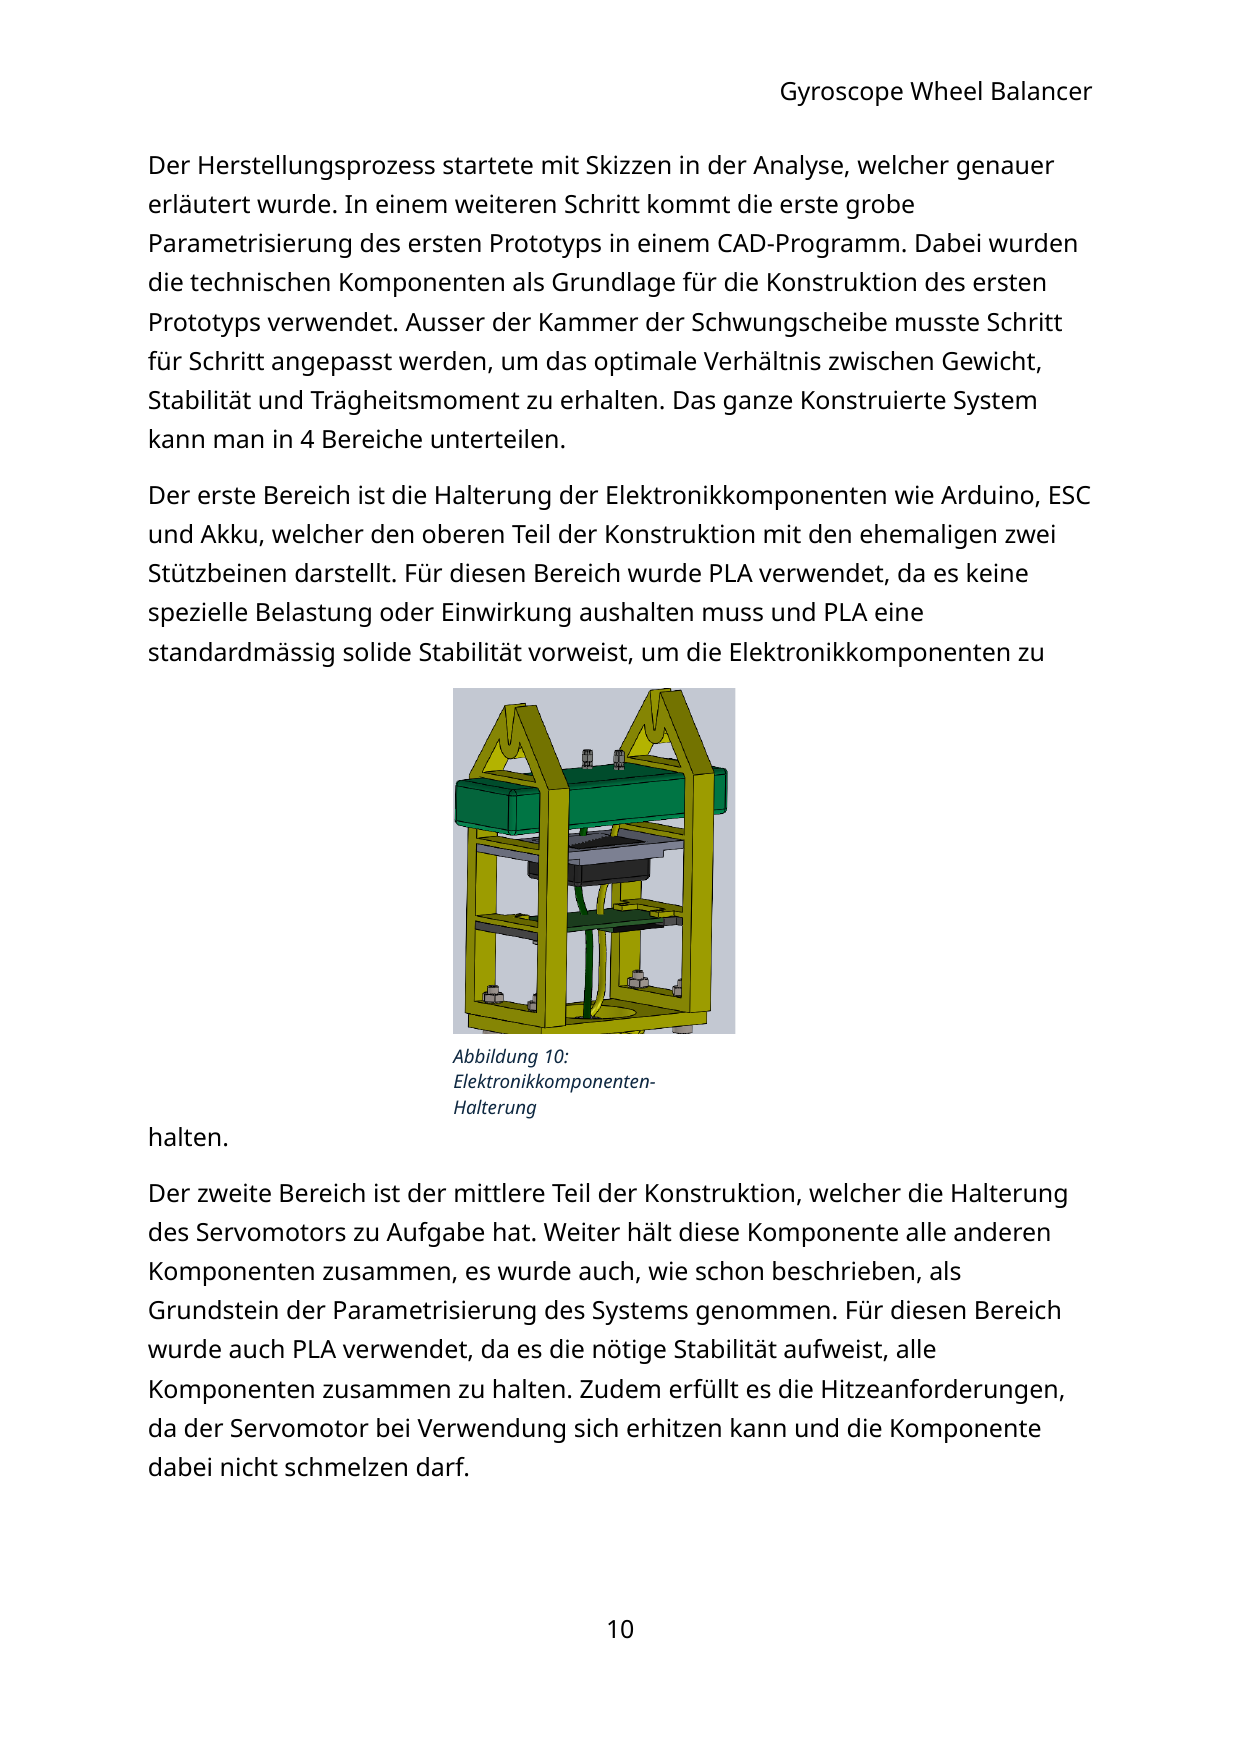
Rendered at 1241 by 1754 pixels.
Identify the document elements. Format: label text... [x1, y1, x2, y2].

text Der Herstellungsprozess startete mit Skizzen in der Analyse, welcher genauer erläutert wurde. In einem weiteren Schritt kommt die erste grobe Parametrisierung des ersten Prototyps in einem CAD-Programm. Dabei wurden die technischen Komponenten als Grundlage für die Konstruktion des ersten Prototyps verwendet. Ausser der Kammer der Schwungscheibe musste Schritt für Schritt angepasst werden, um das optimale Verhältnis zwischen Gewicht, Stabilität und Trägheitsmoment zu erhalten. Das ganze Konstruierte System kann man in 4 Bereiche unterteilen. [148, 148, 1093, 456]
text Der erste Bereich ist die Halterung der Elektronikkomponenten wie Arduino, ESC und Akku, welcher den oberen Teil der Konstruktion mit den ehemaligen zwei Stützbeinen darstellt. Für diesen Bereich wurde PLA verwendet, da es keine spezielle Belastung oder Einwirkung aushalten muss und PLA eine standardmässig solide Stabilität vorweist, um die Elektronikkomponenten zu halten. [148, 478, 1093, 1154]
text Der zweite Bereich ist der mittlere Teil der Konstruktion, welcher die Halterung des Servomotors zu Aufgabe hat. Weiter hält diese Komponente alle anderen Komponenten zusammen, es wurde auch, wie schon beschrieben, als Grundstein der Parametrisierung des Systems genommen. Für diesen Bereich wurde auch PLA verwendet, da es die nötige Stabilität aufweist, alle Komponenten zusammen zu halten. Zudem erfüllt es die Hitzeanforderungen, da der Servomotor bei Verwendung sich erhitzen kann und die Komponente dabei nicht schmelzen darf. [148, 1175, 1093, 1484]
picture [453, 688, 736, 1034]
